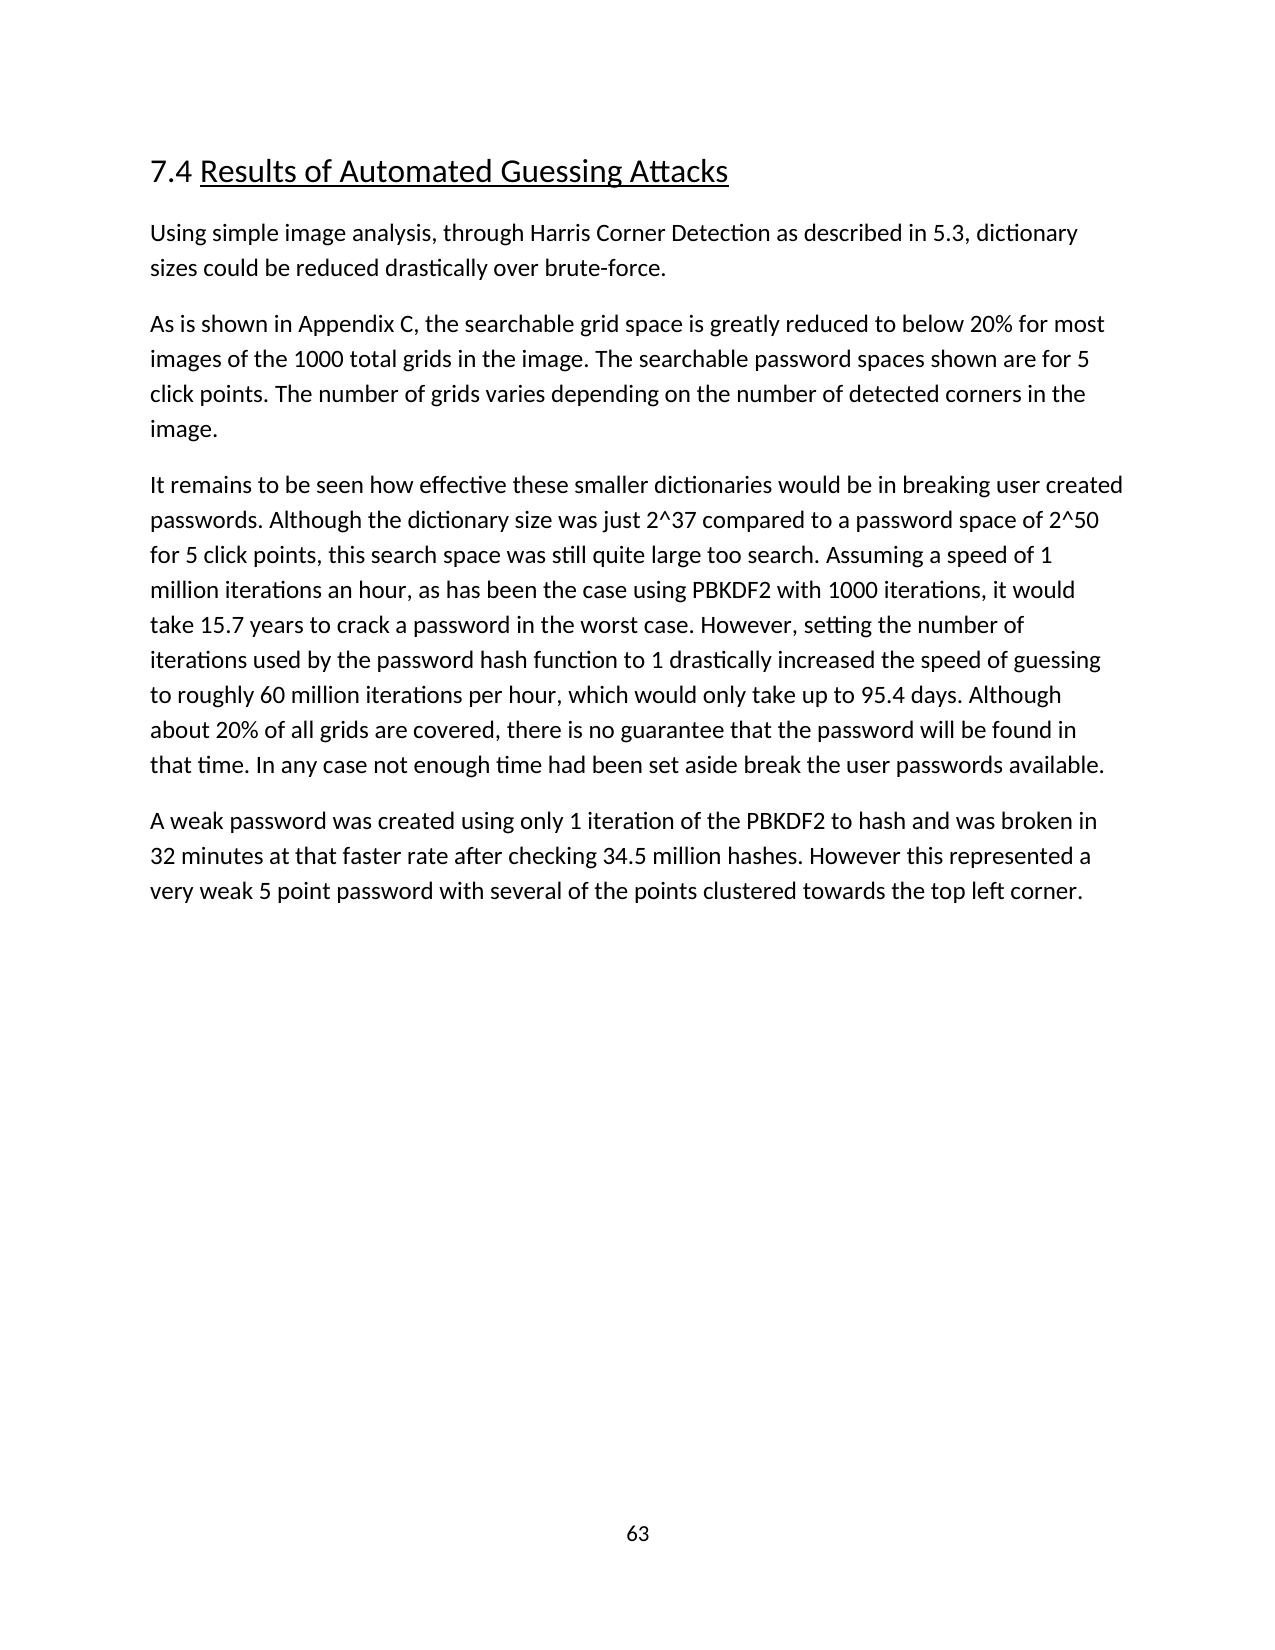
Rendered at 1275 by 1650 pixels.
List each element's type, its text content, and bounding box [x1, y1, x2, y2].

text Using simple image analysis, through Harris Corner Detection as described in 5.3, dictionary sizes could be reduced drastically over brute-force. [150, 218, 1125, 283]
text 7.4 Results of Automated Guessing Attacks [150, 150, 1125, 191]
text As is shown in Appendix C, the searchable grid space is greatly reduced to below 20% for most images of the 1000 total grids in the image. The searchable password spaces shown are for 5 click points. The number of grids varies depending on the number of detected corners in the image. [150, 308, 1125, 444]
text A weak password was created using only 1 iteration of the PBKDF2 to hash and was broken in 32 minutes at that faster rate after checking 34.5 million hashes. However this represented a very weak 5 point password with several of the points clustered towards the top left corner. [150, 805, 1125, 906]
text It remains to be seen how effective these smaller dictionaries would be in breaking user created passwords. Although the dictionary size was just 2^37 compared to a password space of 2^50 for 5 click points, this search space was still quite large too search. Assuming a speed of 1 million iterations an hour, as has been the case using PBKDF2 with 1000 iterations, it would take 15.7 years to crack a password in the worst case. However, setting the number of iterations used by the password hash function to 1 drastically increased the speed of guessing to roughly 60 million iterations per hour, which would only take up to 95.4 days. Although about 20% of all grids are covered, there is no guarantee that the password will be found in that time. In any case not enough time had been set aside break the user passwords available. [150, 469, 1125, 780]
